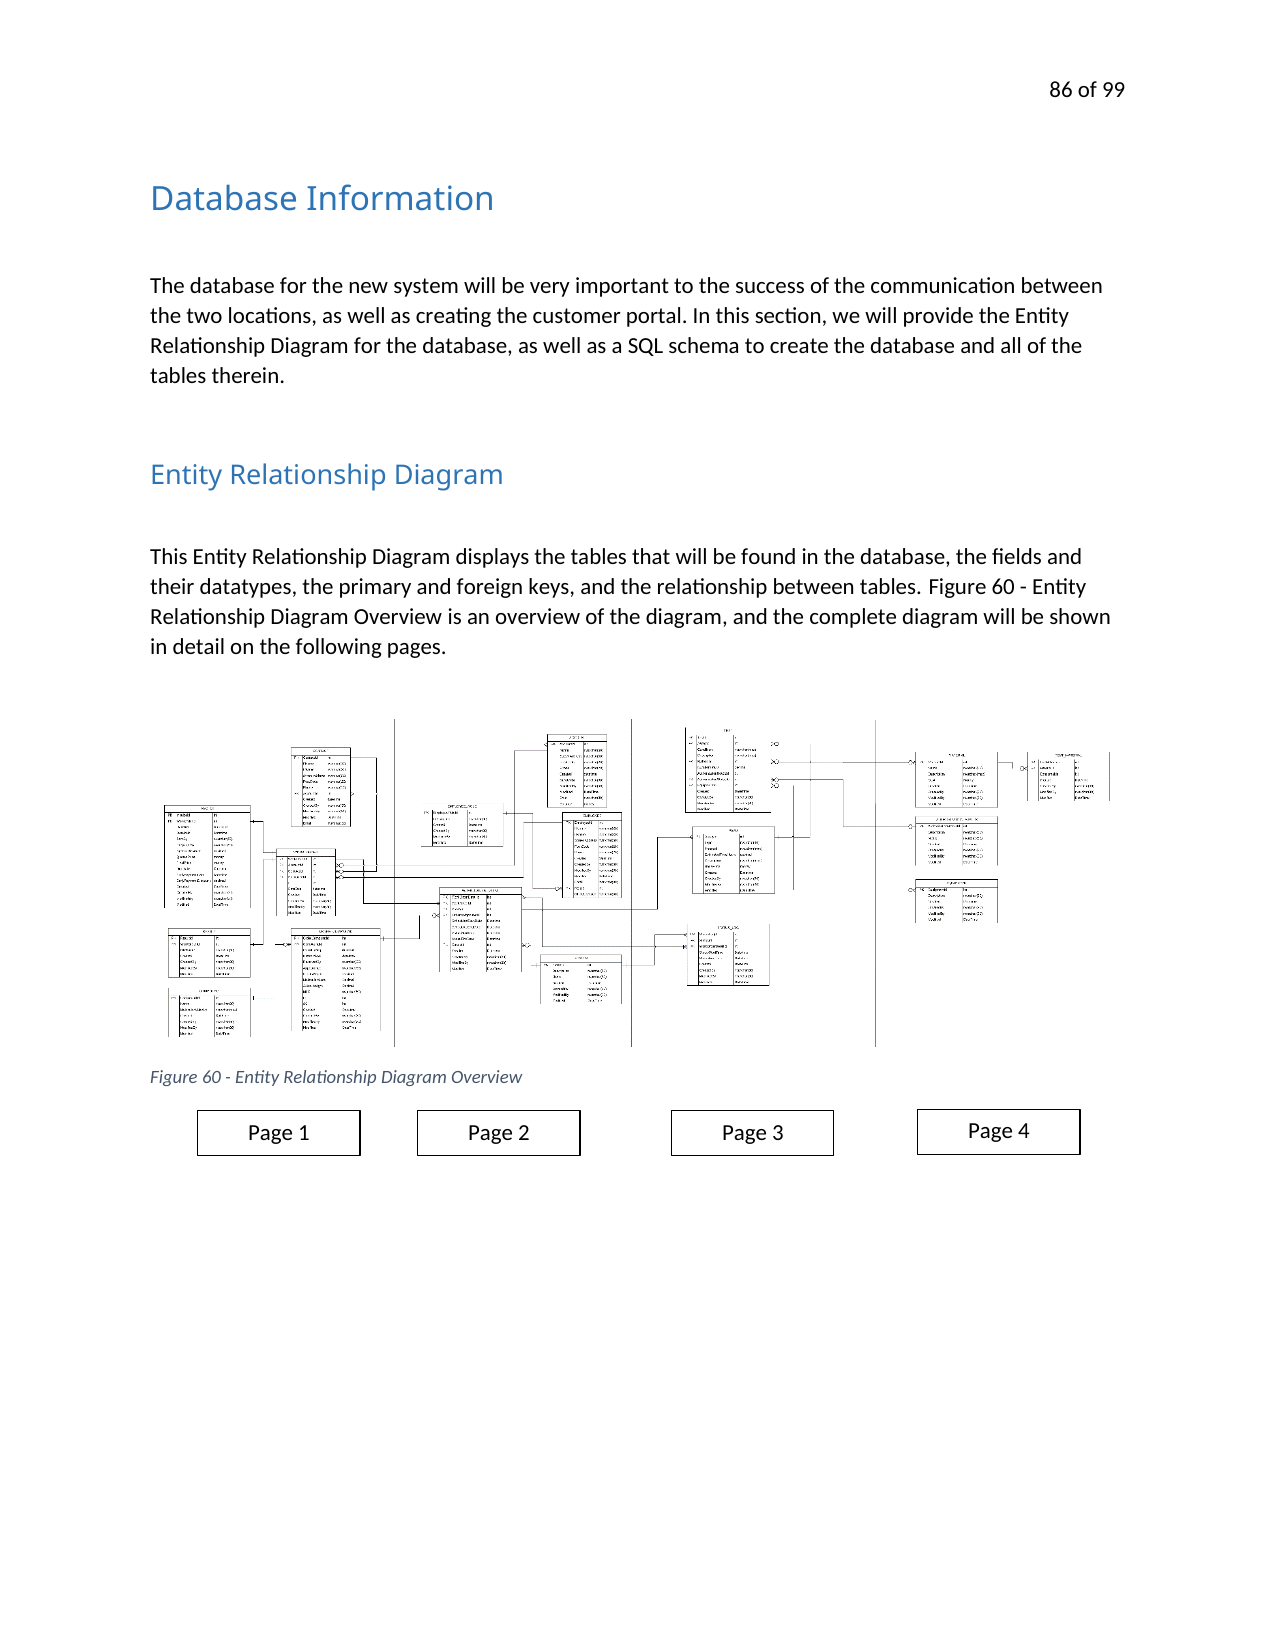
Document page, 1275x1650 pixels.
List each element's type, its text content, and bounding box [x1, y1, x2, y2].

picture [150, 719, 1125, 1047]
subtitle Entity Relationship Diagram [150, 455, 1125, 492]
text The database for the new system will be very important to the success of the communication between the two locations, as well as creating the customer portal. In this section, we will provide the Entity Relationship Diagram for the database, as well as a SQL schema to create the database and all of the tables therein. [150, 271, 1125, 389]
text This Entity Relationship Diagram displays the tables that will be found in the database, the fields and their datatypes, the primary and foreign keys, and the relationship between tables. Figure 60 - Entity Relationship Diagram Overview is an overview of the diagram, and the complete diagram will be shown in detail on the following pages. [150, 542, 1125, 661]
subtitle Database Information [150, 175, 1125, 220]
